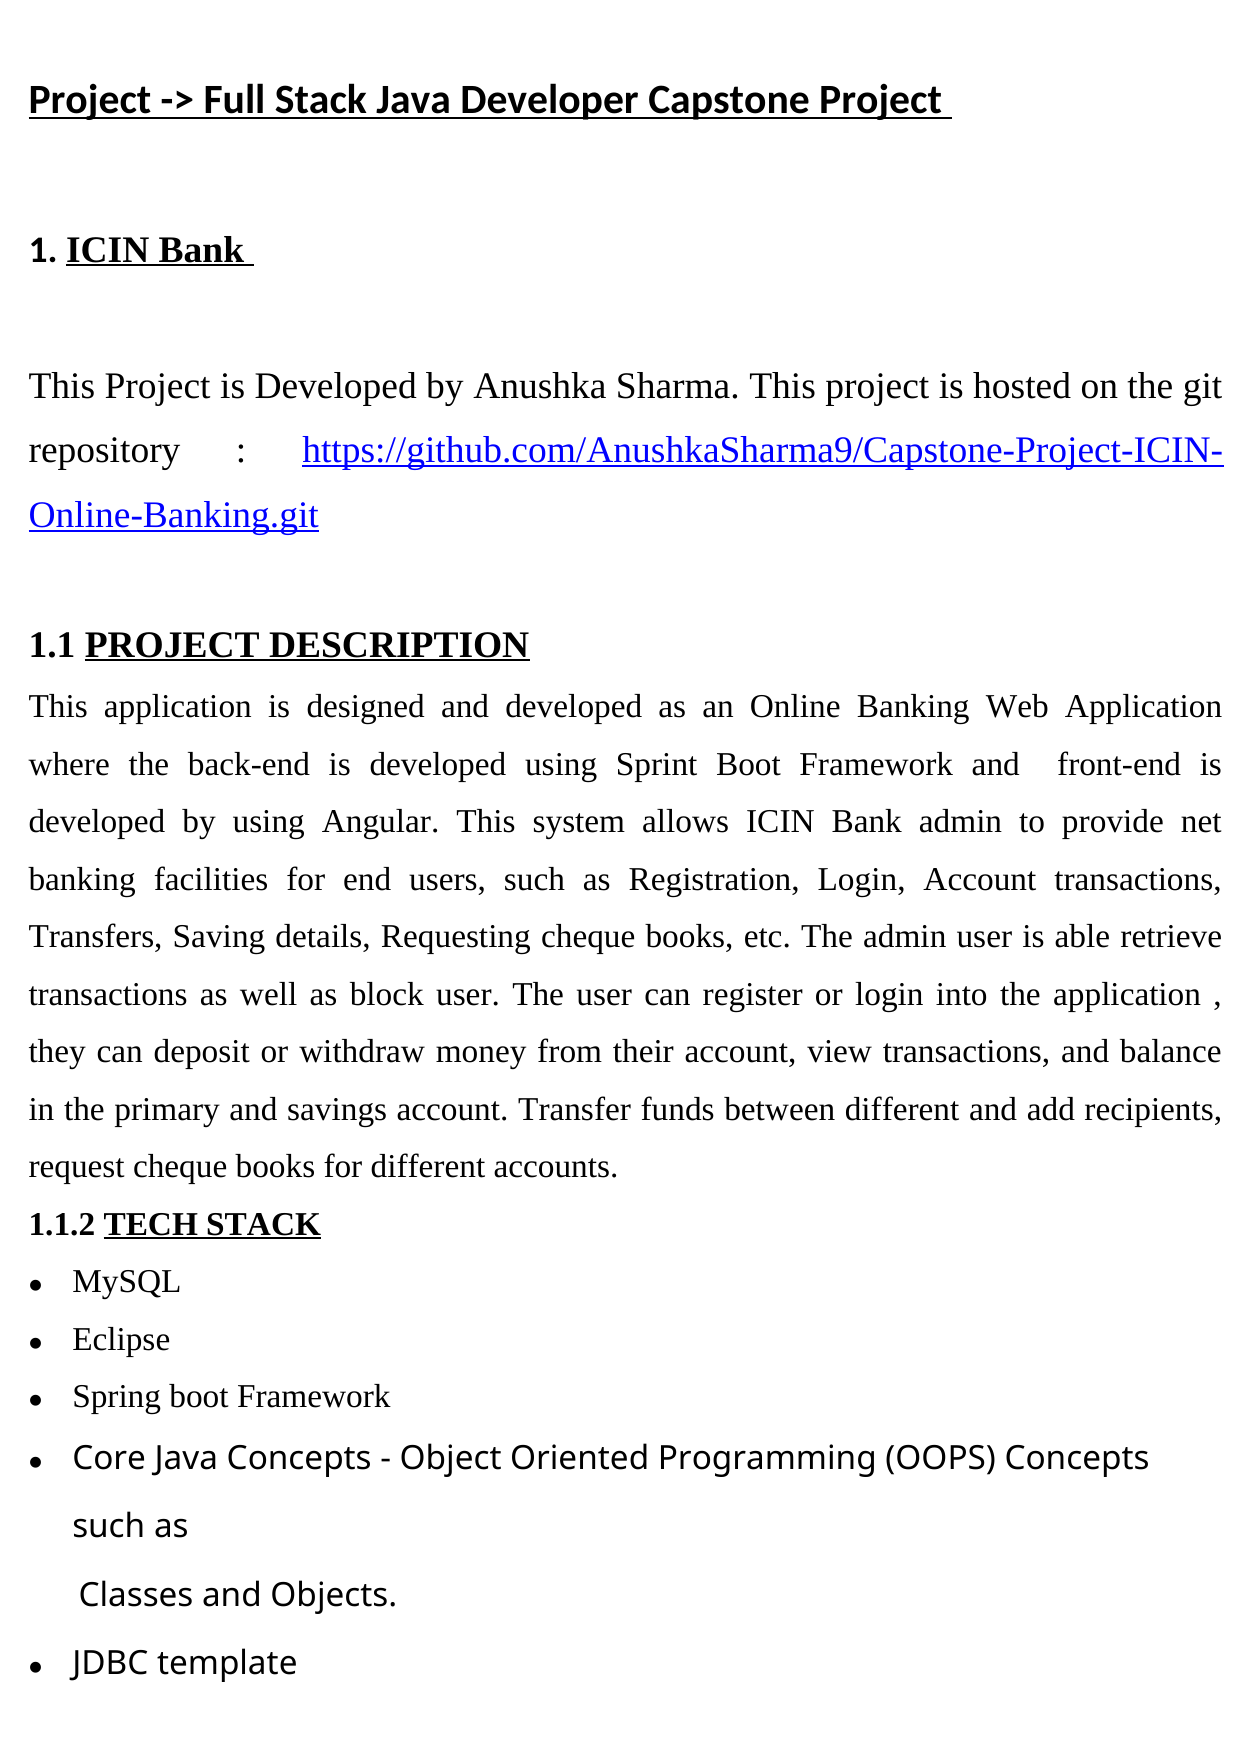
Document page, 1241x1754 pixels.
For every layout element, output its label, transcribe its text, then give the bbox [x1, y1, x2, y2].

text Classes and Objects. [28, 1570, 1224, 1616]
text Project -> Full Stack Java Developer Capstone Project [28, 73, 1224, 124]
list Core Java Concepts - Object Oriented Programming (OOPS) Concepts such as [28, 1434, 1224, 1548]
list Spring boot Framework [28, 1377, 1224, 1415]
list 1.1.2 TECH STACK [28, 1204, 1224, 1242]
list MySQL [28, 1262, 1224, 1300]
list Eclipse [28, 1319, 1224, 1357]
list This application is designed and developed as an Online Banking Web Application where the back-end is developed using Sprint Boot Framework and front-end is developed by using Angular. This system allows ICIN Bank admin to provide net banking facilities for end users, such as Registration, Login, Account transactions, Transfers, Saving details, Requesting cheque books, etc. The admin user is able retrieve transactions as well as block user. The user can register or login into the application , they can deposit or withdraw money from their account, view transactions, and balance in the primary and savings account. Transfer funds between different and add recipients, request cheque books for different accounts. [28, 687, 1224, 1185]
list ICIN Bank [28, 226, 1224, 272]
list JDBC template [28, 1638, 1224, 1684]
list PROJECT DESCRIPTION [28, 622, 1224, 665]
text This Project is Developed by Anushka Sharma. This project is hosted on the git repository : https://github.com/AnushkaSharma9/Capstone-Project-ICIN-Online-Banking.git [28, 363, 1224, 536]
